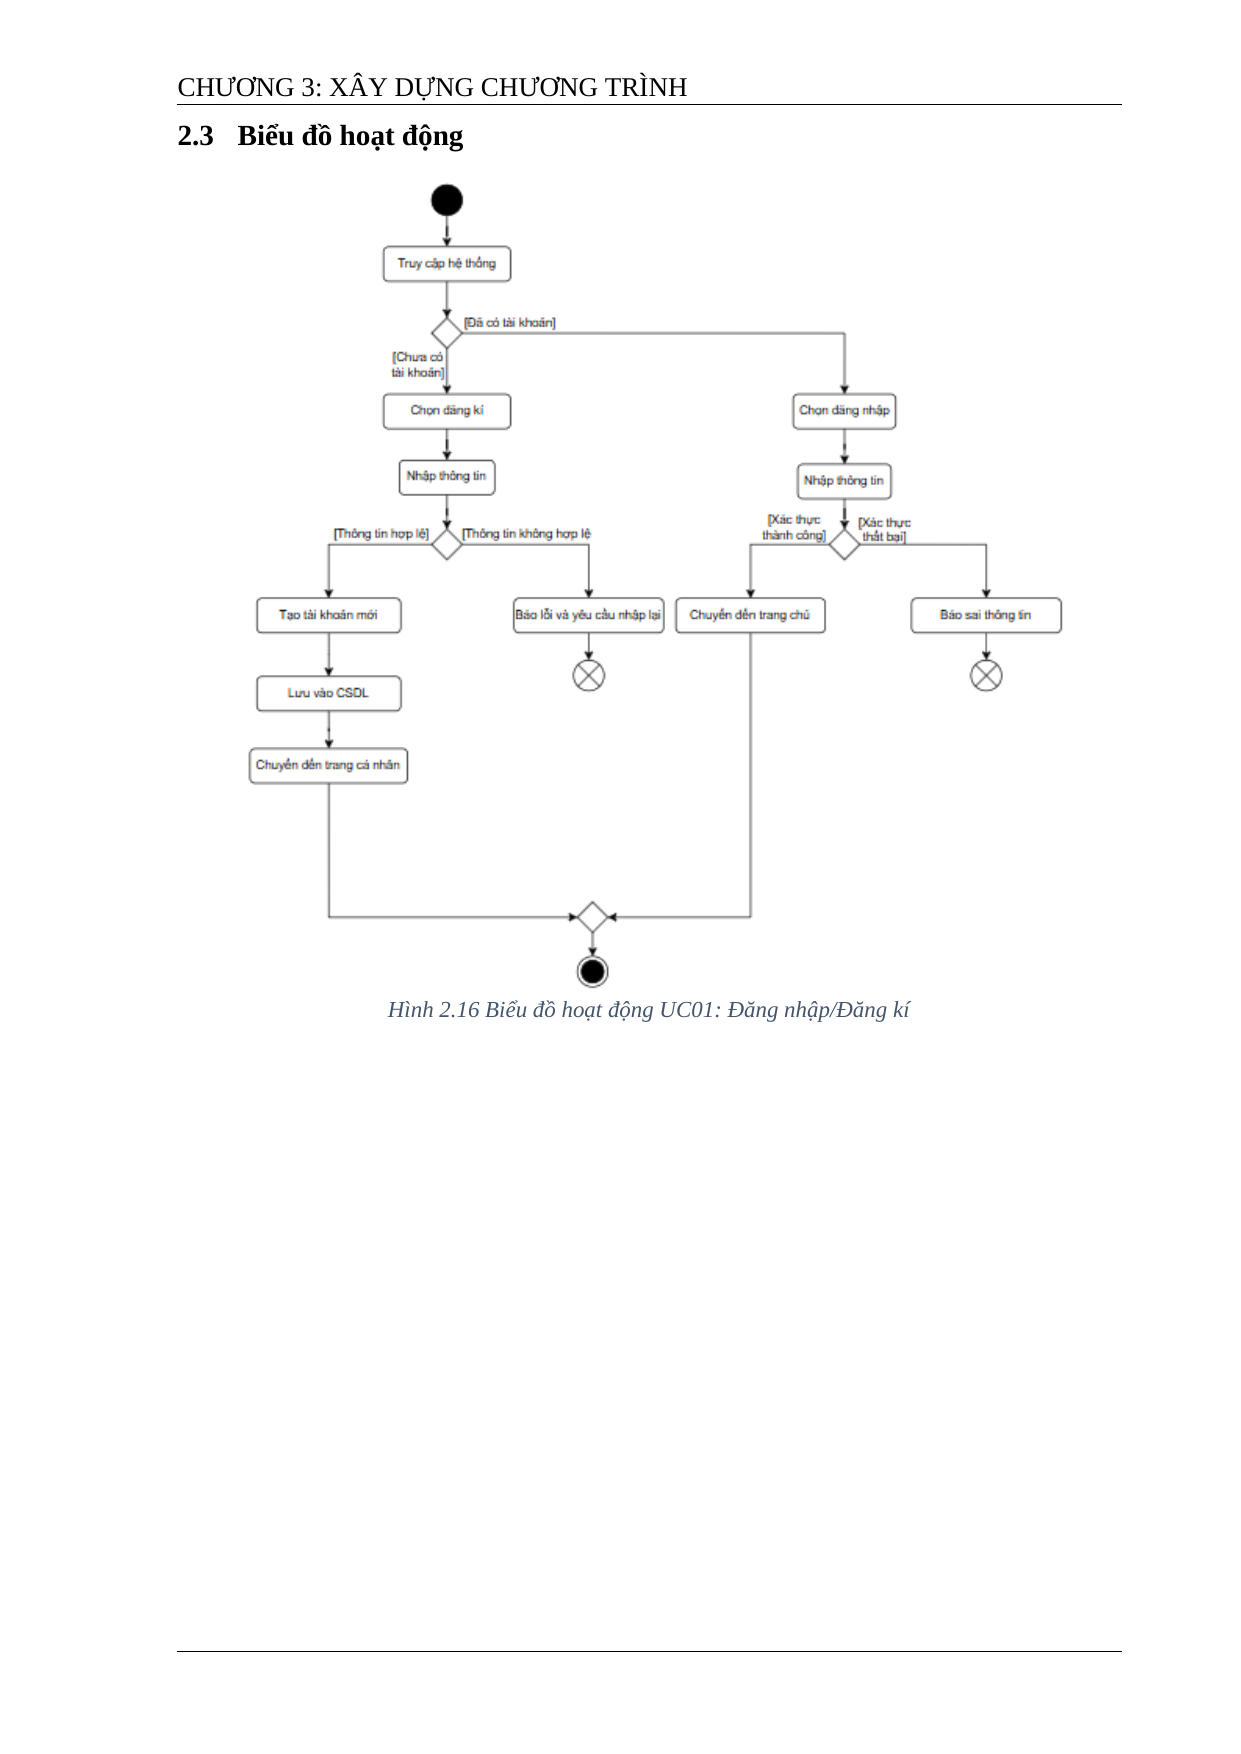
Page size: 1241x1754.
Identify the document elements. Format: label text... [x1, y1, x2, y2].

text Hình 2.16 Biểu đồ hoạt động UC01: Đăng nhập/Đăng kí [177, 996, 1122, 1022]
picture [177, 174, 1092, 996]
subtitle Biểu đồ hoạt động [177, 118, 1122, 152]
